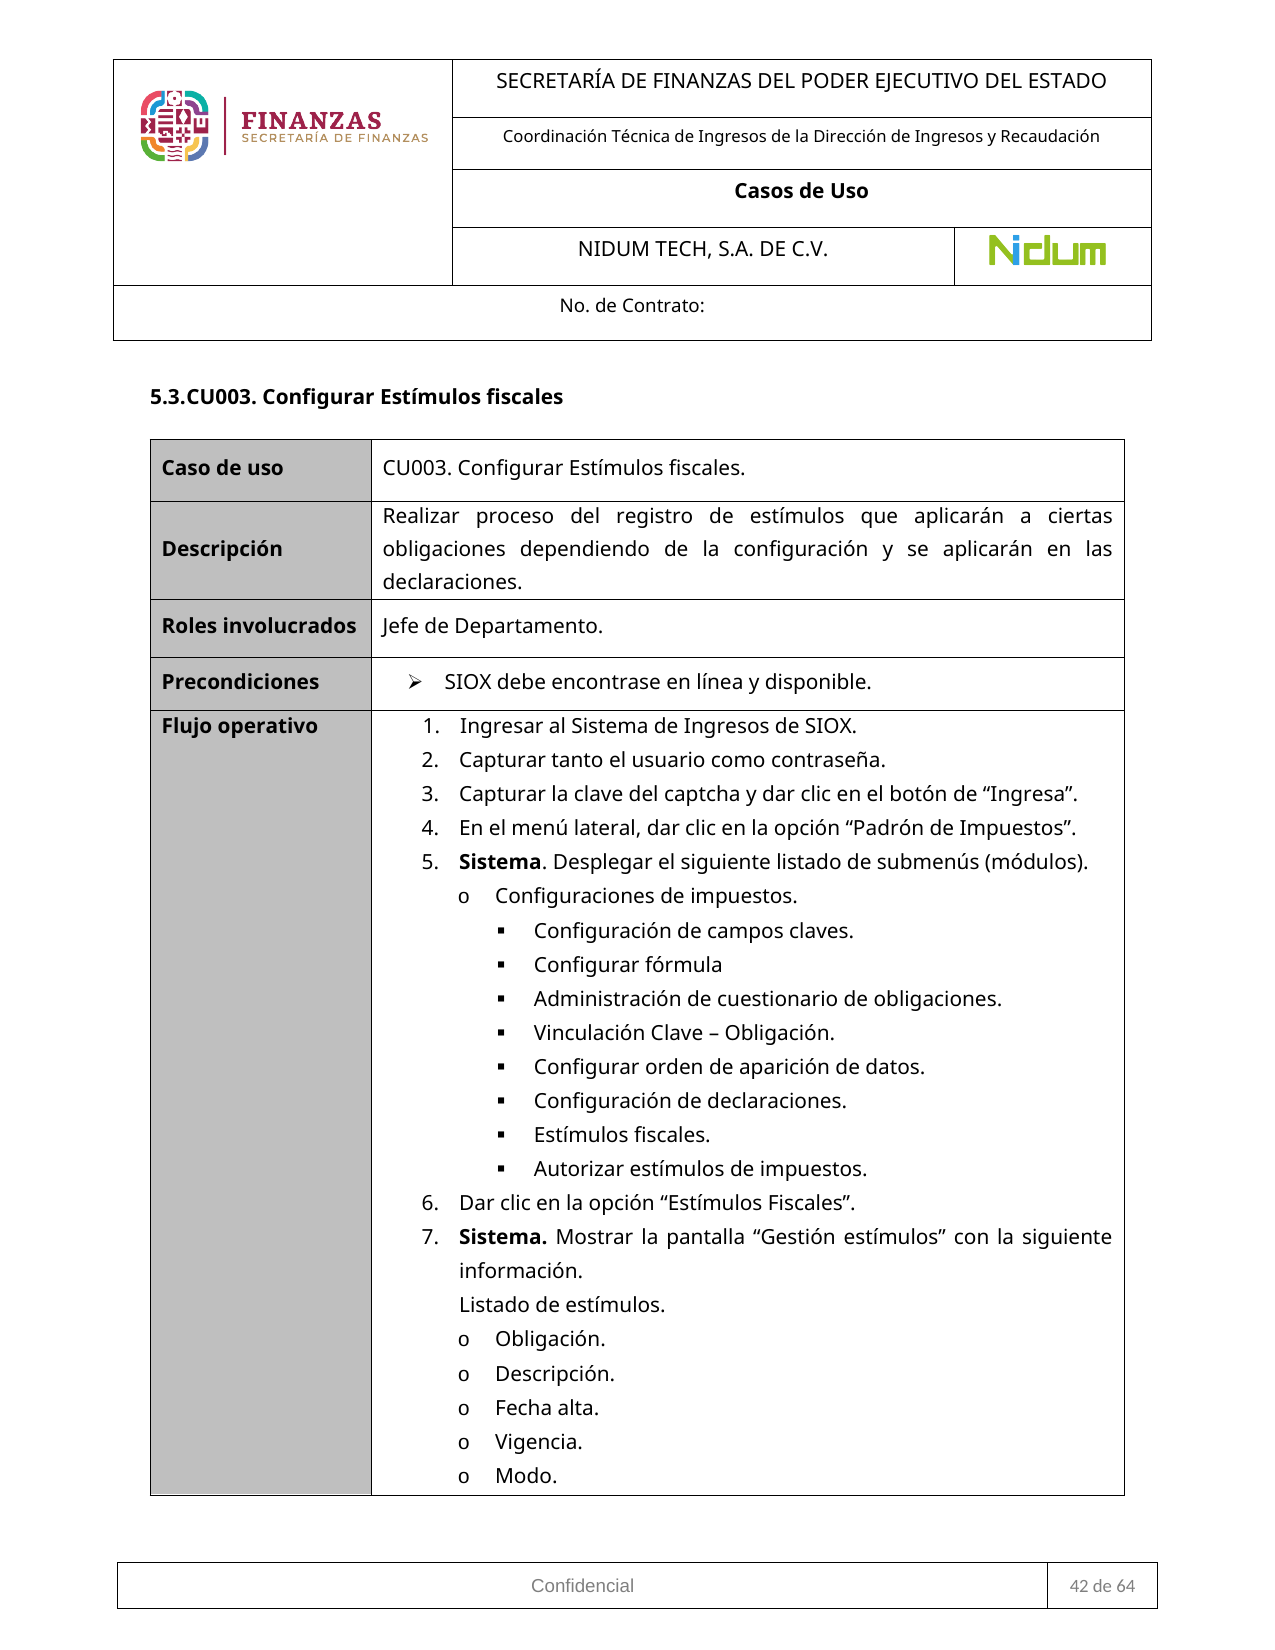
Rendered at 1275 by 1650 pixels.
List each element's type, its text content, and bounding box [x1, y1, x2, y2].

table_cell Roles involucrados [151, 600, 371, 657]
table_cell Precondiciones [151, 658, 371, 710]
table_header Caso de uso [151, 440, 371, 501]
table_cell Jefe de Departamento. [372, 600, 1124, 657]
picture [983, 232, 1112, 267]
picture [134, 82, 448, 168]
table_cell Realizar proceso del registro de estímulos que aplicarán a ciertas obligaciones dependiendo de la configuración y se aplicarán en las declaraciones. [372, 502, 1124, 599]
list CU003. Configurar Estímulos fiscales [150, 382, 1162, 410]
table_header CU003. Configurar Estímulos fiscales. [372, 440, 1124, 501]
table_cell Descripción [151, 502, 371, 599]
table_cell Flujo operativo [151, 711, 371, 1494]
table_cell SIOX debe encontrase en línea y disponible. [372, 658, 1124, 710]
